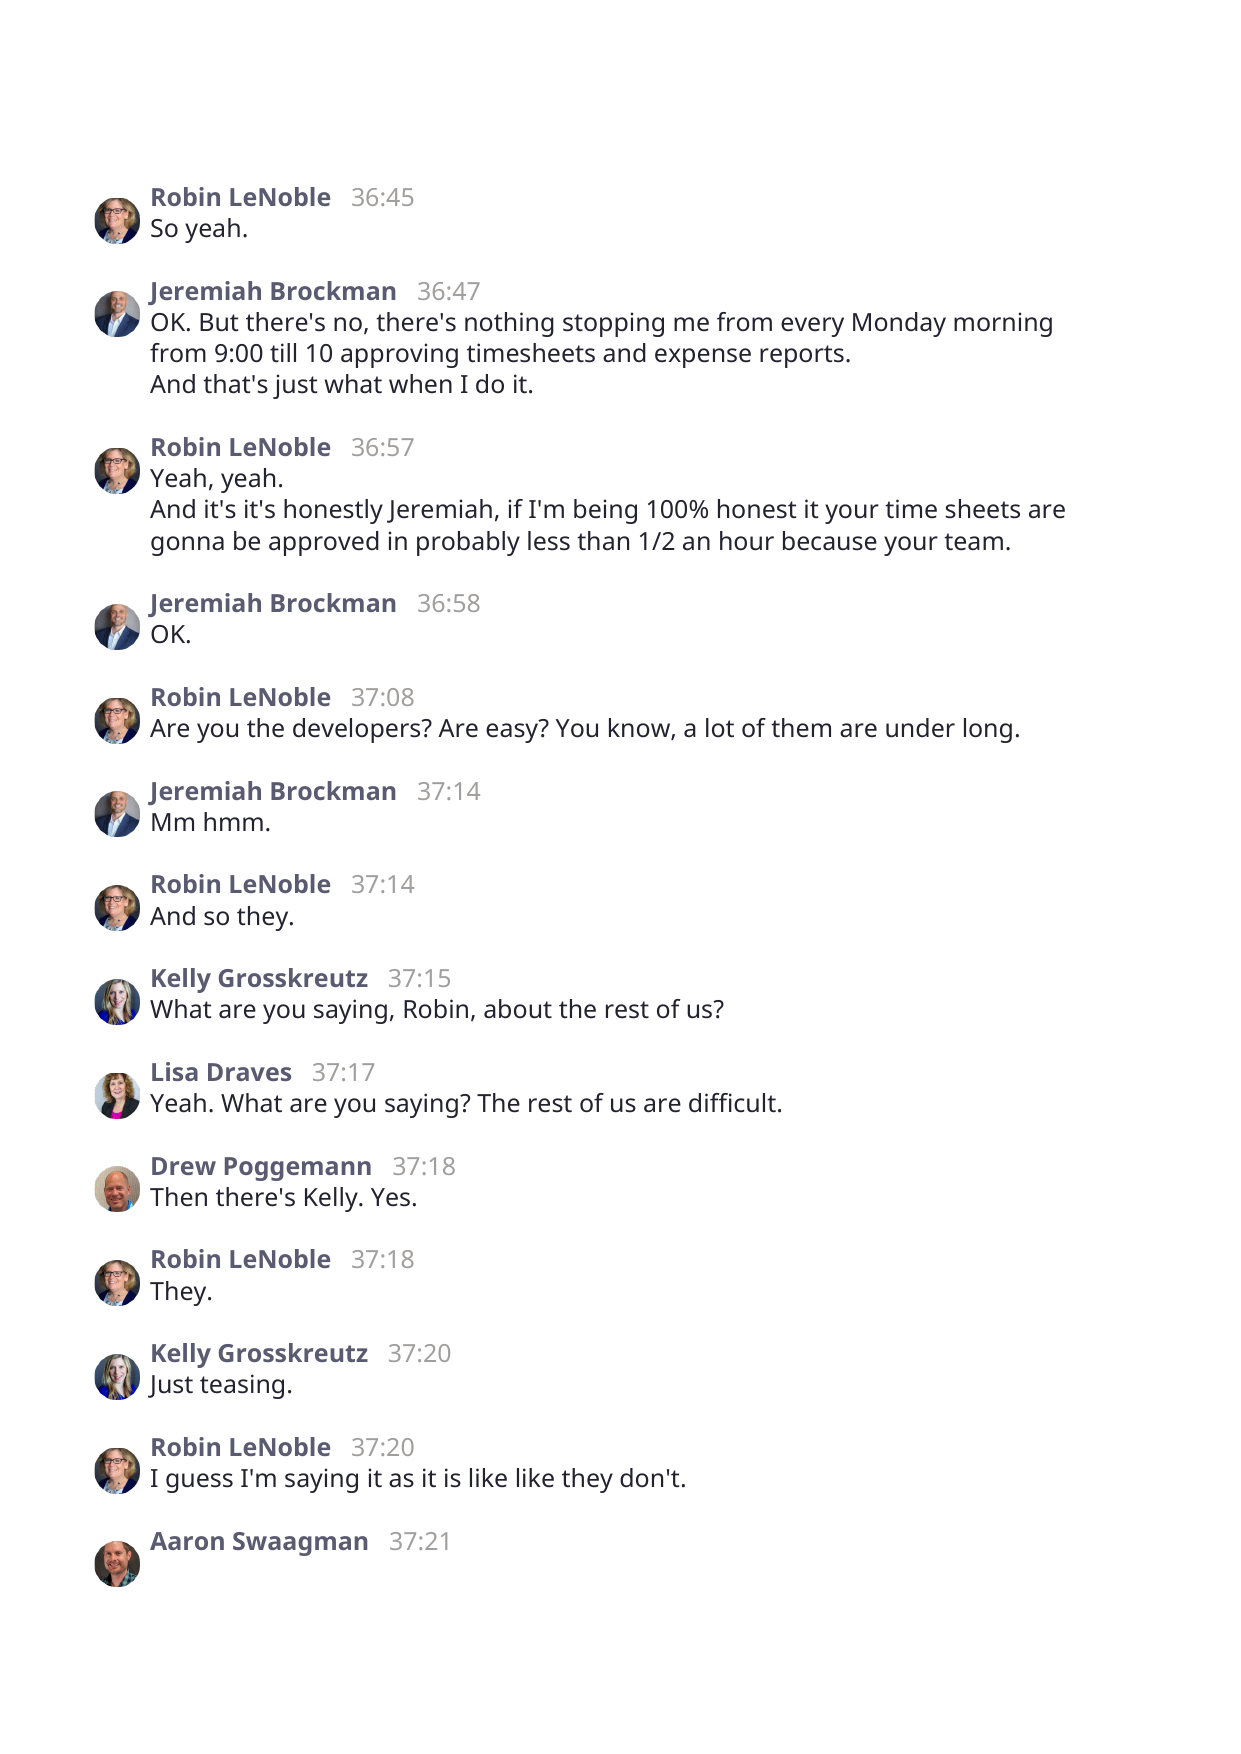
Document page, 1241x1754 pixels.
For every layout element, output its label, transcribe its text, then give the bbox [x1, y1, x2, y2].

picture [94, 1541, 140, 1587]
picture [94, 1260, 140, 1306]
picture [94, 1354, 140, 1400]
text Jeremiah Brockman 36:47 OK. But there's no, there's nothing stopping me from every Monday morning from 9:00 till 10 approving timesheets and expense reports. And that's just what when I do it. [150, 244, 1090, 400]
text Lisa Draves 37:17 Yeah. What are you saying? The rest of us are difficult. [150, 1025, 1090, 1119]
picture [94, 791, 140, 837]
text Robin LeNoble 36:45 So yeah. [150, 150, 1090, 244]
picture [94, 291, 140, 337]
picture [94, 979, 140, 1025]
text Kelly Grosskreutz 37:15 What are you saying, Robin, about the rest of us? [150, 931, 1090, 1025]
text Robin LeNoble 36:57 Yeah, yeah. And it's it's honestly Jeremiah, if I'm being 100% honest it your time sheets are gonna be approved in probably less than 1/2 an hour because your team. [150, 400, 1090, 556]
picture [94, 1166, 140, 1212]
picture [94, 1073, 140, 1119]
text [150, 1494, 1090, 1556]
picture [94, 198, 140, 244]
text Drew Poggemann 37:18 Then there's Kelly. Yes. [150, 1119, 1090, 1212]
picture [94, 604, 140, 650]
picture [94, 448, 140, 494]
text Jeremiah Brockman 37:14 Mm hmm. [150, 744, 1090, 837]
text Robin LeNoble 37:08 Are you the developers? Are easy? You know, a lot of them are under long. [150, 650, 1090, 744]
text Jeremiah Brockman 36:58 OK. [150, 556, 1090, 650]
picture [94, 698, 140, 744]
picture [94, 885, 140, 931]
picture [94, 1448, 140, 1494]
text Robin LeNoble 37:18 They. [150, 1212, 1090, 1306]
text Robin LeNoble 37:20 I guess I'm saying it as it is like like they don't. [150, 1400, 1090, 1494]
text Kelly Grosskreutz 37:20 Just teasing. [150, 1306, 1090, 1400]
text Robin LeNoble 37:14 And so they. [150, 837, 1090, 931]
